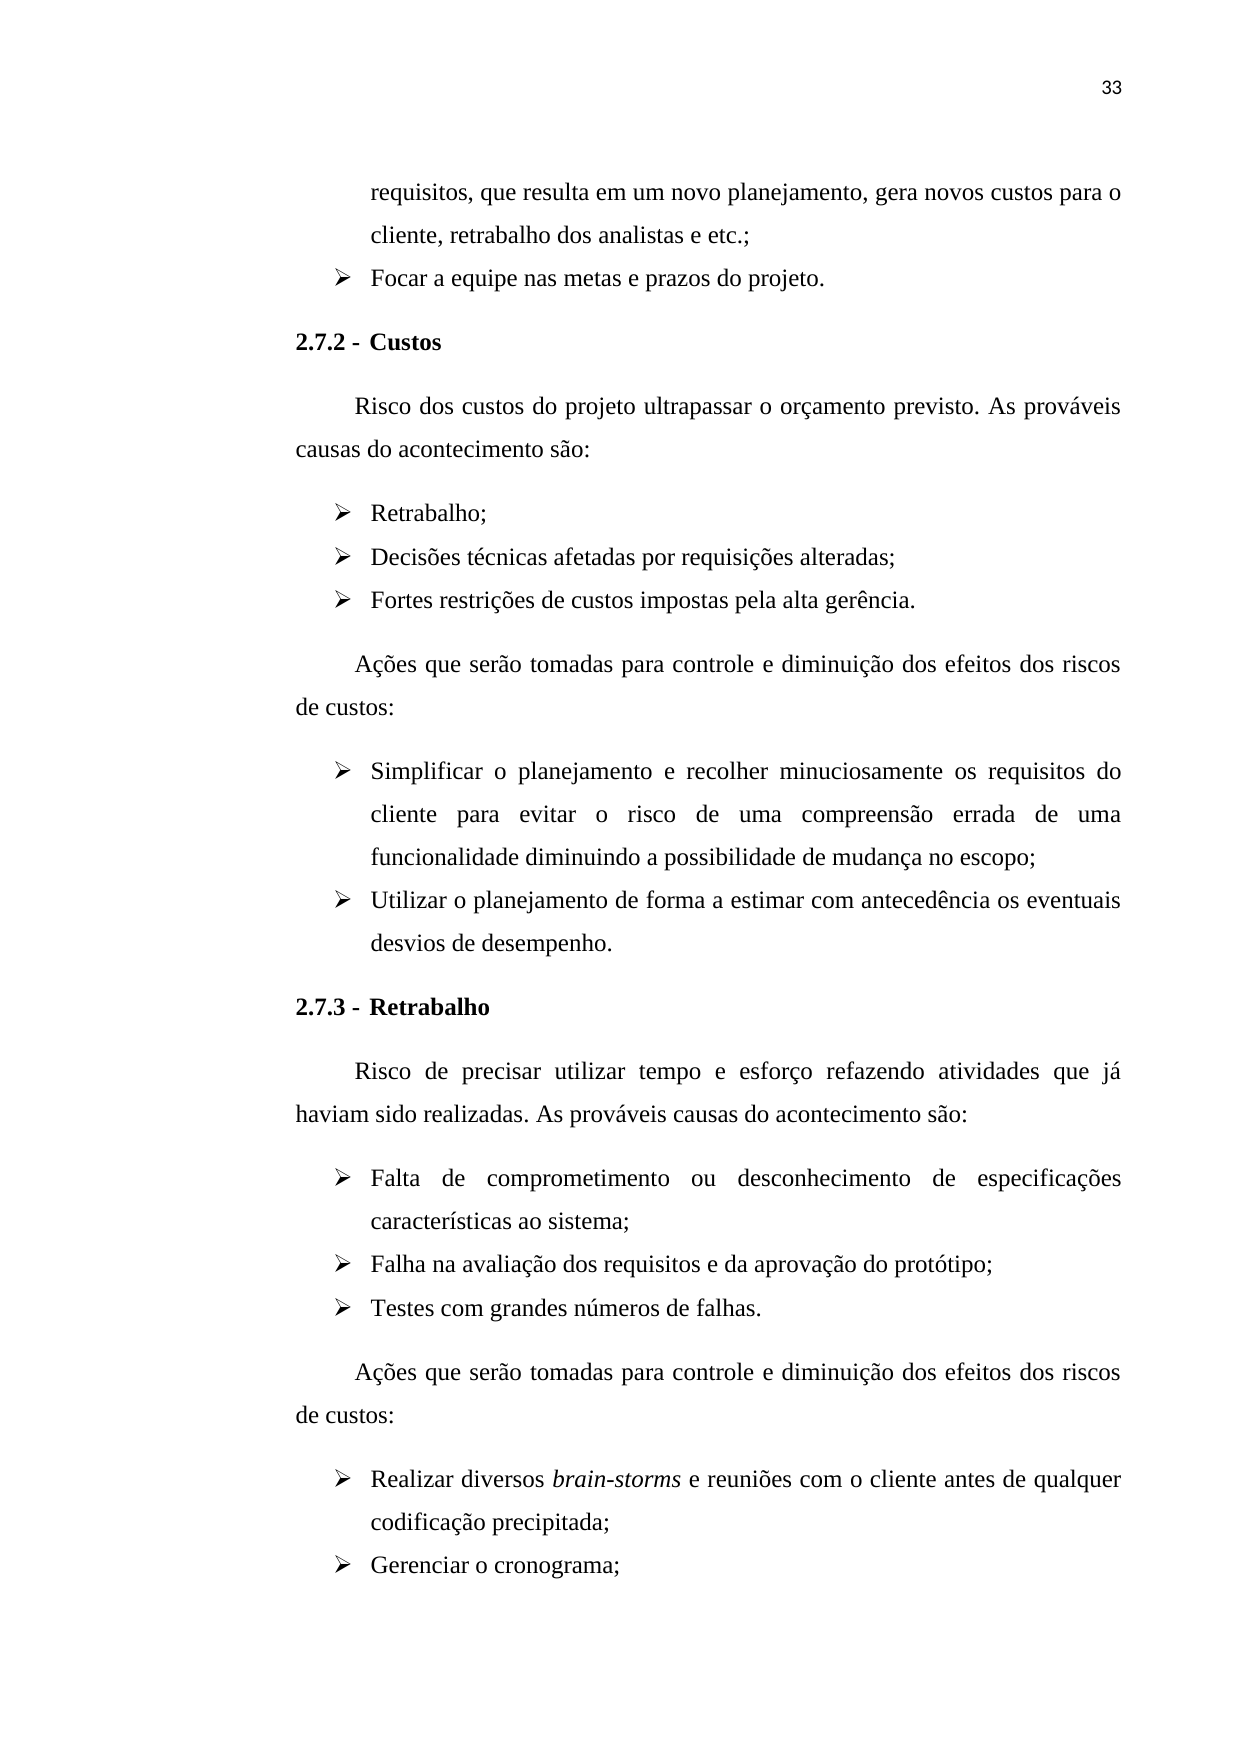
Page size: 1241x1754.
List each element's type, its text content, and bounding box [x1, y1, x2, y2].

text Retrabalho [295, 992, 1122, 1021]
list Fortes restrições de custos impostas pela alta gerência. [333, 585, 1122, 613]
text Custos [295, 327, 1122, 356]
list Decisões técnicas afetadas por requisições alteradas; [333, 542, 1122, 570]
text Ações que serão tomadas para controle e diminuição dos efeitos dos riscos de custos: [295, 649, 1122, 721]
list Simplificar o planejamento e recolher minuciosamente os requisitos do cliente para evitar o risco de uma compreensão errada de uma funcionalidade diminuindo a possibilidade de mudança no escopo; [333, 756, 1122, 871]
text Risco de precisar utilizar tempo e esforço refazendo atividades que já haviam sido realizadas. As prováveis causas do acontecimento são: [295, 1056, 1122, 1128]
text Risco dos custos do projeto ultrapassar o orçamento previsto. As prováveis causas do acontecimento são: [295, 391, 1122, 463]
list Falta de comprometimento ou desconhecimento de especificações características ao sistema; [333, 1163, 1122, 1235]
list Focar a equipe nas metas e prazos do projeto. [333, 263, 1122, 292]
list Realizar diversos brain-storms e reuniões com o cliente antes de qualquer codificação precipitada; [333, 1464, 1122, 1536]
list Falha na avaliação dos requisitos e da aprovação do protótipo; [333, 1249, 1122, 1278]
text Ações que serão tomadas para controle e diminuição dos efeitos dos riscos de custos: [295, 1357, 1122, 1428]
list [333, 177, 1122, 249]
list Gerenciar o cronograma; [333, 1550, 1122, 1579]
list Retrabalho; [333, 498, 1122, 527]
list Testes com grandes números de falhas. [333, 1293, 1122, 1321]
list Utilizar o planejamento de forma a estimar com antecedência os eventuais desvios de desempenho. [333, 885, 1122, 957]
